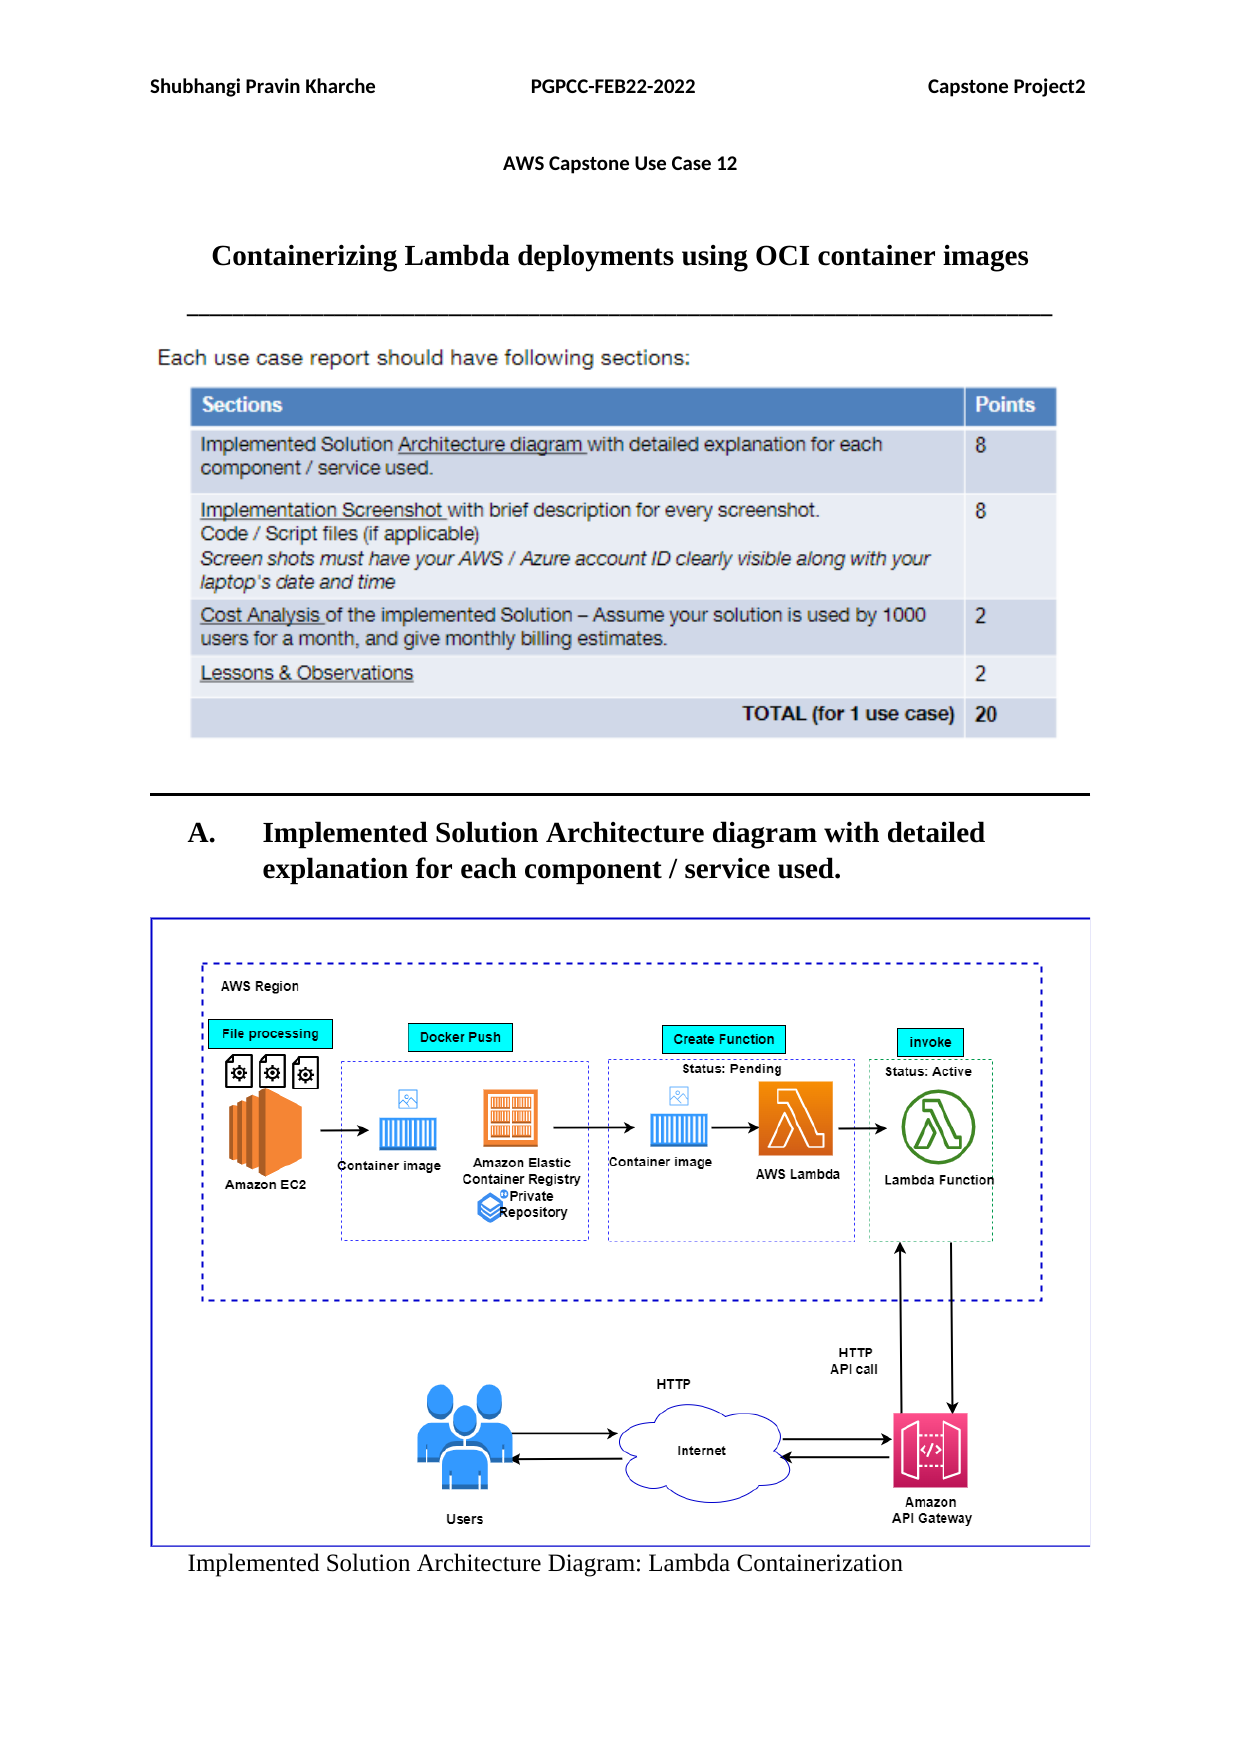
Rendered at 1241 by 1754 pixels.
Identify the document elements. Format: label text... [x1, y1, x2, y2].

text Containerizing Lambda deployments using OCI container images [150, 238, 1090, 272]
list Implemented Solution Architecture diagram with detailed explanation for each component / service used. [187, 815, 1090, 885]
text ____________________________________________________________________________ [150, 291, 1090, 319]
picture [150, 337, 1066, 744]
picture [150, 917, 1091, 1547]
text AWS Capstone Use Case 12 [150, 150, 1090, 175]
list Implemented Solution Architecture Diagram: Lambda Containerization [187, 1548, 1090, 1577]
